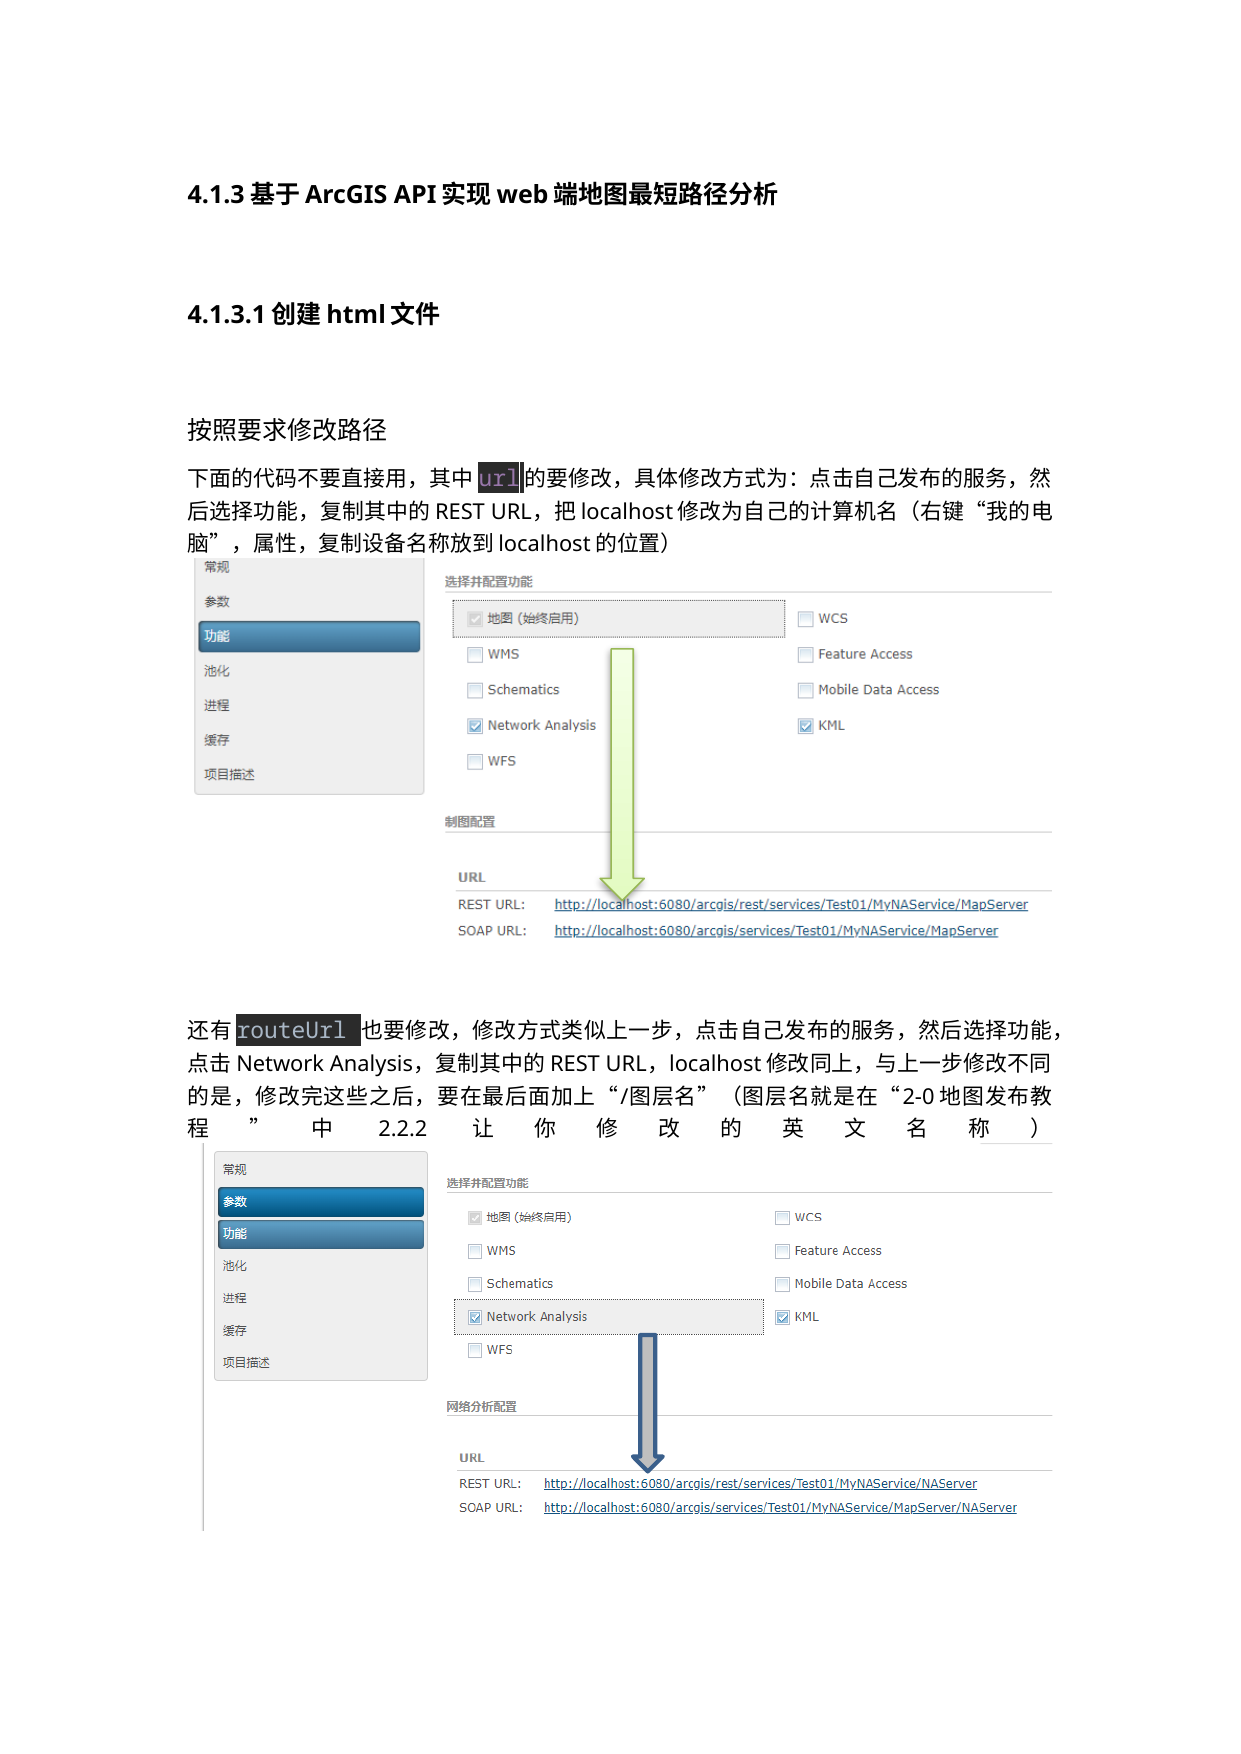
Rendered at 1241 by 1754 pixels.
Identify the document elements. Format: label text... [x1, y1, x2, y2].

text 还有routeUrl 也要修改，修改方式类似上一步，点击自己发布的服务，然后选择功能，点击Network Analysis，复制其中的REST URL，localhost修改同上，与上一步修改不同的是，修改完这些之后，要在最后面加上“/图层名”（图层名就是在“2-0地图发布教程”中2.2.2让你修改的英文名称） [187, 1013, 1053, 1143]
subtitle 4.1.3基于ArcGIS API实现web端地图最短路径分析 [187, 160, 1053, 225]
subtitle 4.1.3.1创建html文件 [187, 280, 1053, 345]
list 下面的代码不要直接用，其中url的要修改，具体修改方式为：点击自己发布的服务，然后选择功能，复制其中的REST URL，把localhost修改为自己的计算机名（右键“我的电脑”，属性，复制设备名称放到localhost的位置） [187, 461, 1053, 558]
picture [187, 558, 1052, 949]
picture [187, 1143, 1053, 1531]
text 按照要求修改路径 [187, 396, 1053, 461]
